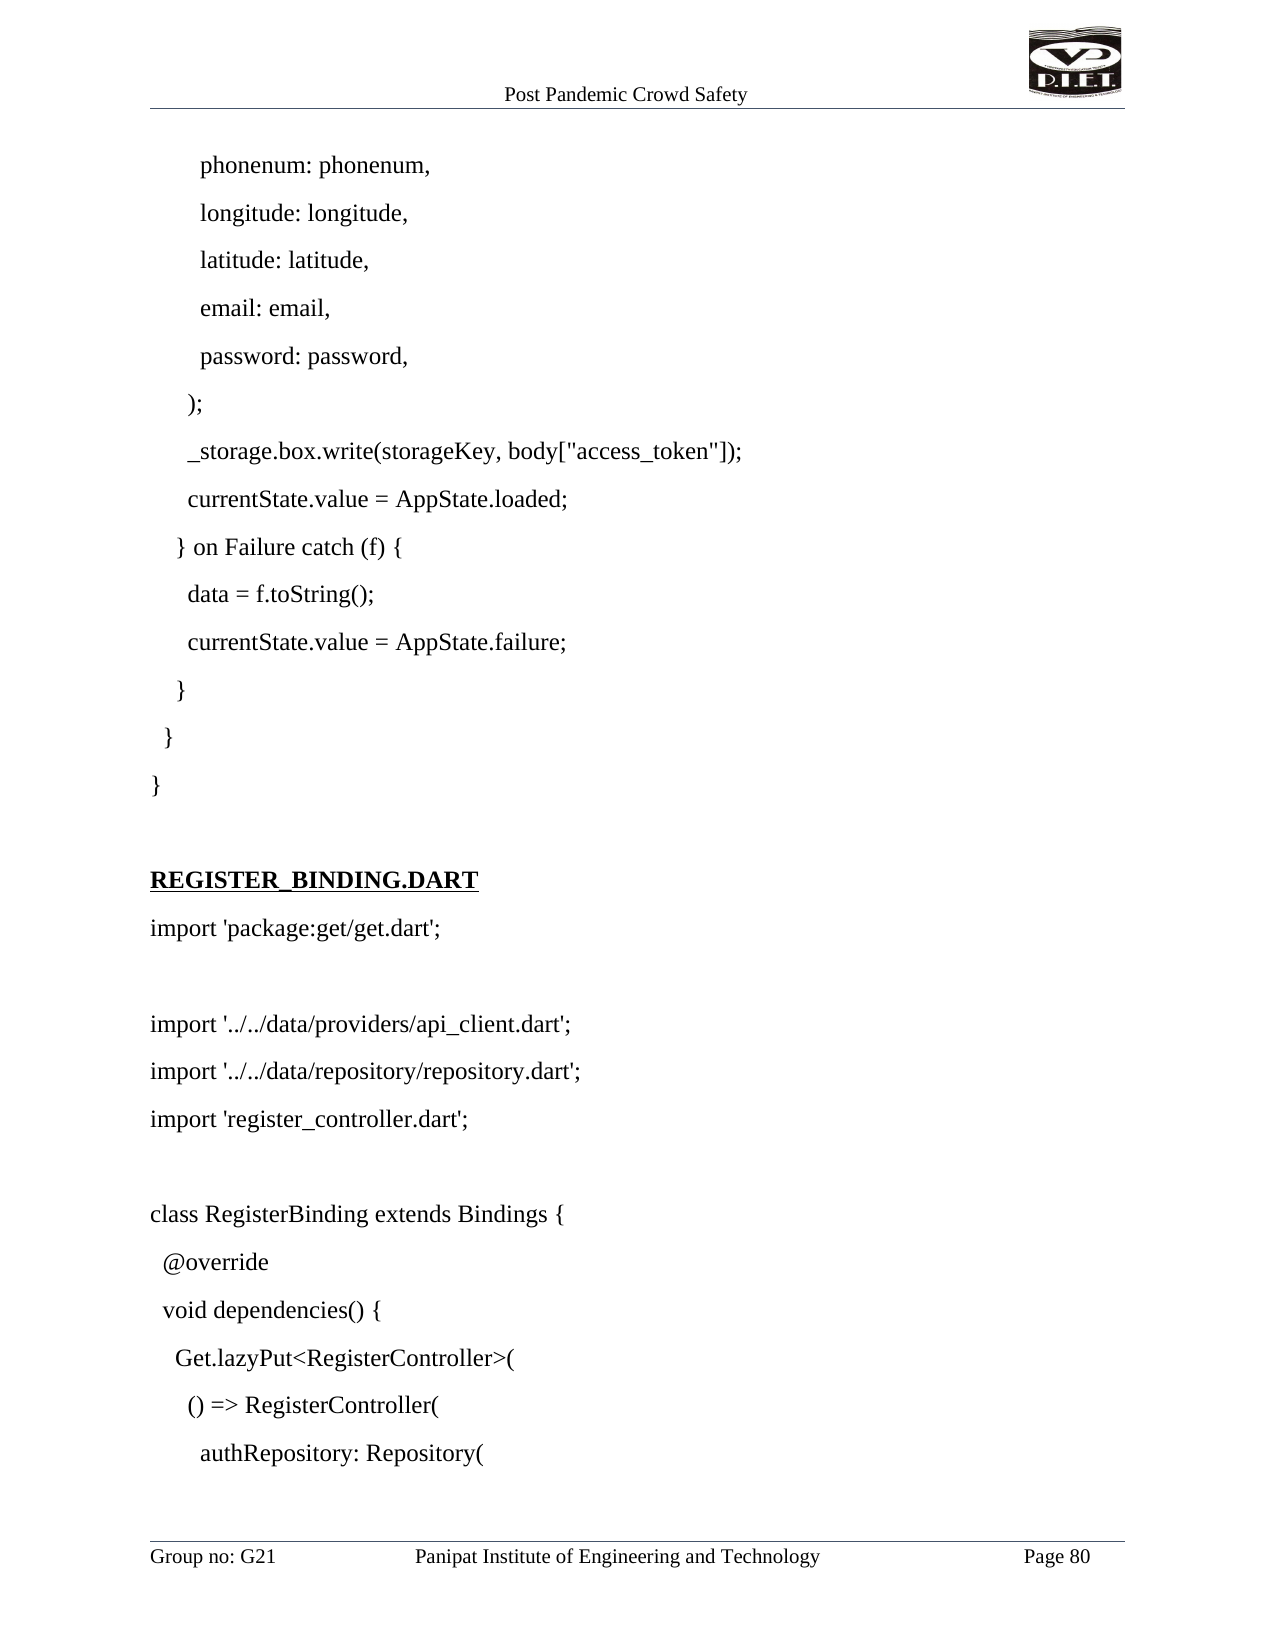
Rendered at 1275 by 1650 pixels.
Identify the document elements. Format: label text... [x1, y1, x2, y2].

text REGISTER_BINDING.DART [150, 866, 1125, 894]
text Get.lazyPut<RegisterController>( [150, 1343, 1125, 1371]
text void dependencies() { [150, 1295, 1125, 1324]
text email: email, [150, 293, 1125, 322]
text } on Failure catch (f) { [150, 532, 1125, 560]
text } [150, 770, 1125, 799]
text data = f.toString(); [150, 579, 1125, 608]
text authRepository: Repository( [150, 1438, 1125, 1467]
text @override [150, 1247, 1125, 1276]
text _storage.box.write(storageKey, body["access_token"]); [150, 436, 1125, 465]
text } [150, 722, 1125, 751]
text import '../../data/repository/repository.dart'; [150, 1056, 1125, 1085]
text ); [150, 388, 1125, 417]
text () => RegisterController( [150, 1390, 1125, 1419]
text latitude: latitude, [150, 245, 1125, 274]
text class RegisterBinding extends Bindings { [150, 1199, 1125, 1228]
text phonenum: phonenum, [150, 150, 1125, 179]
text import '../../data/providers/api_client.dart'; [150, 1009, 1125, 1037]
text import 'register_controller.dart'; [150, 1104, 1125, 1133]
text currentState.value = AppState.loaded; [150, 484, 1125, 513]
text password: password, [150, 341, 1125, 369]
text currentState.value = AppState.failure; [150, 627, 1125, 656]
text longitude: longitude, [150, 198, 1125, 226]
text import 'package:get/get.dart'; [150, 913, 1125, 942]
text } [150, 675, 1125, 703]
picture [1029, 23, 1122, 101]
